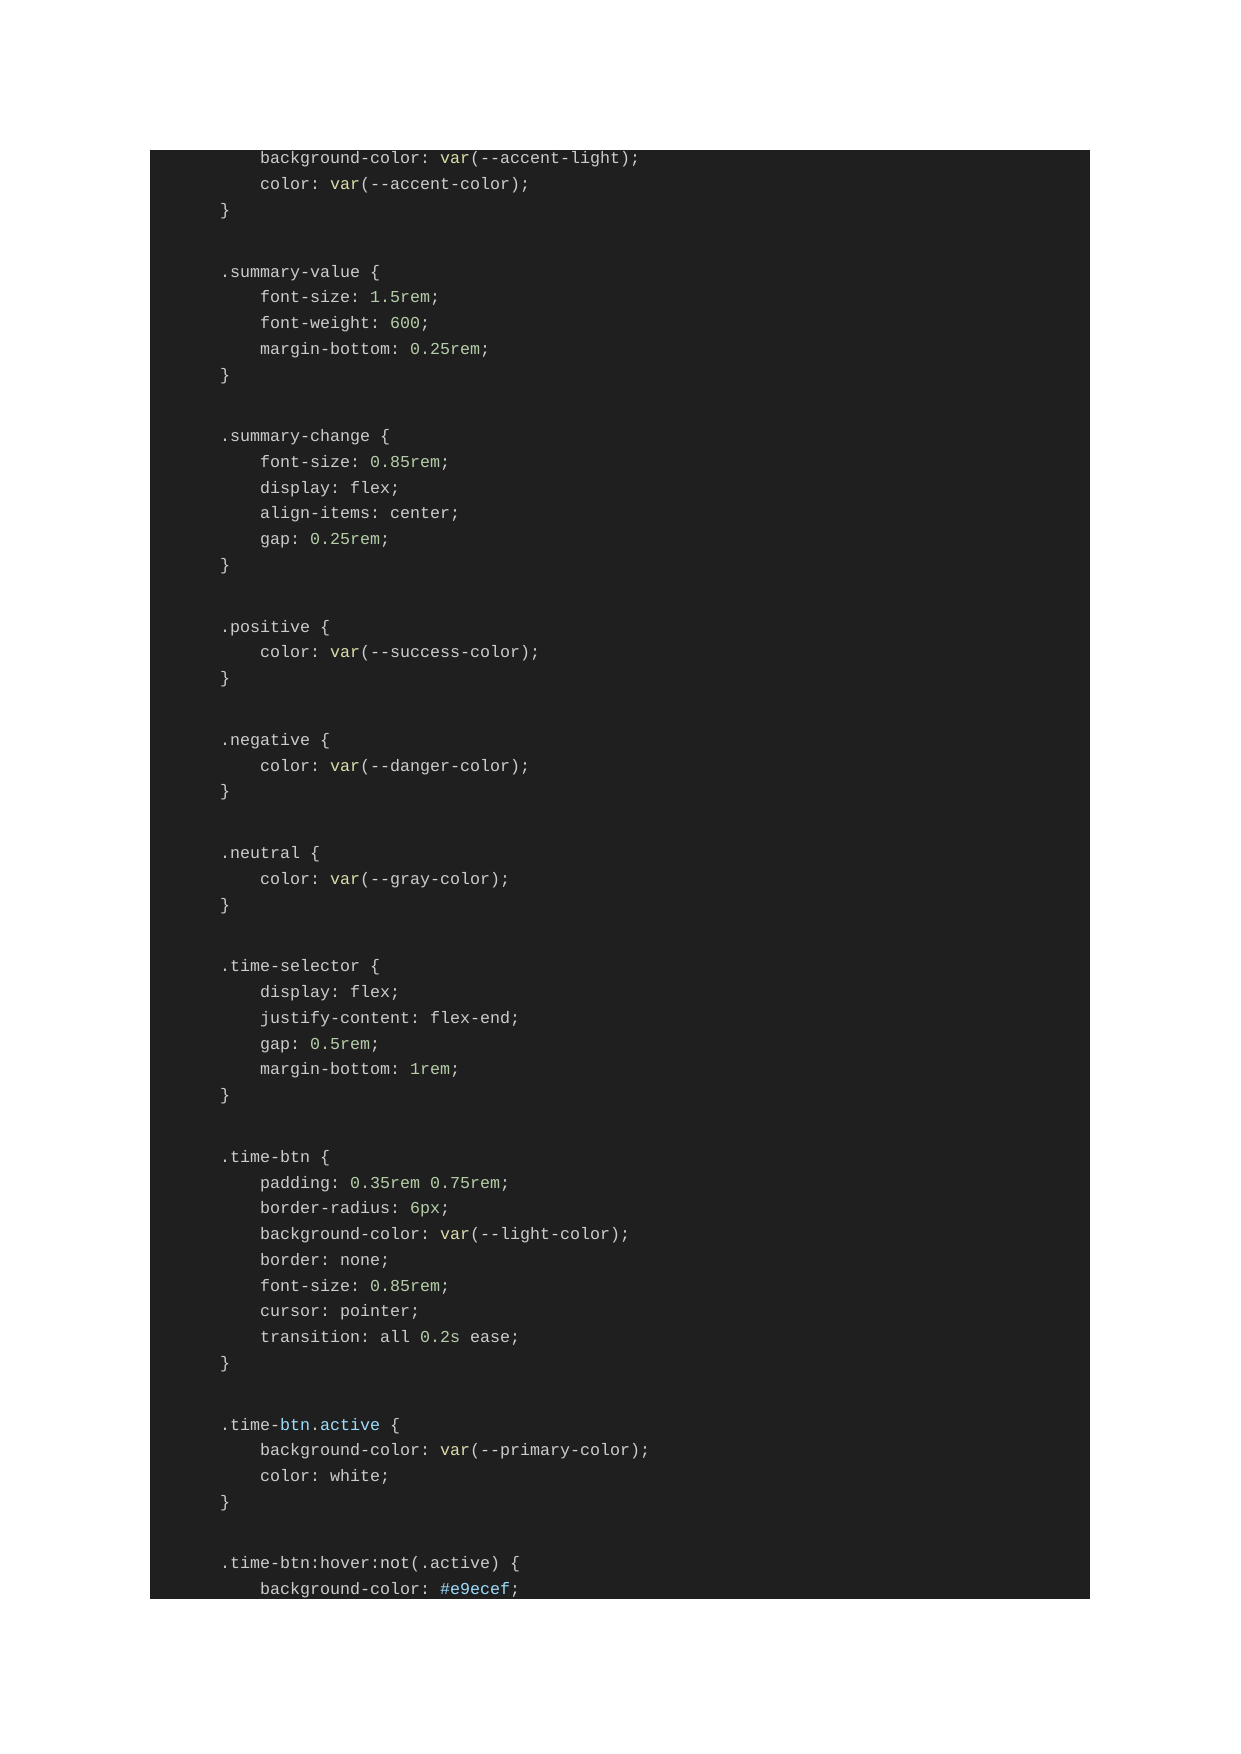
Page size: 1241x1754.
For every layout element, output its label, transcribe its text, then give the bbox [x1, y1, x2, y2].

text padding: 0.35rem 0.75rem; [150, 1174, 1090, 1193]
text color: var(--danger-color); [150, 757, 1090, 776]
text gap: 0.25rem; [150, 531, 1090, 550]
text gap: 0.5rem; [150, 1035, 1090, 1054]
text } [150, 1087, 1090, 1106]
text font-weight: 600; [150, 315, 1090, 333]
text font-size: 0.85rem; [150, 1277, 1090, 1296]
text } [150, 1493, 1090, 1512]
text .positive { [150, 618, 1090, 637]
text background-color: var(--accent-light); [150, 150, 1090, 169]
text display: flex; [150, 479, 1090, 498]
text .negative { [150, 732, 1090, 750]
text } [150, 783, 1090, 802]
text } [150, 201, 1090, 220]
text color: var(--accent-color); [150, 176, 1090, 194]
text background-color: var(--primary-color); [150, 1442, 1090, 1461]
text color: var(--gray-color); [150, 871, 1090, 889]
text margin-bottom: 1rem; [150, 1061, 1090, 1080]
text } [150, 1354, 1090, 1373]
text color: white; [150, 1467, 1090, 1486]
text } [150, 896, 1090, 915]
text .time-btn { [150, 1148, 1090, 1167]
text background-color: var(--light-color); [150, 1226, 1090, 1244]
text .time-btn:hover:not(.active) { [150, 1555, 1090, 1574]
text justify-content: flex-end; [150, 1009, 1090, 1028]
text .summary-change { [150, 428, 1090, 447]
text color: var(--success-color); [150, 644, 1090, 663]
text transition: all 0.2s ease; [150, 1328, 1090, 1347]
text display: flex; [150, 984, 1090, 1003]
text align-items: center; [150, 505, 1090, 524]
text cursor: pointer; [150, 1303, 1090, 1322]
text .summary-value { [150, 263, 1090, 282]
text border: none; [150, 1251, 1090, 1270]
text margin-bottom: 0.25rem; [150, 340, 1090, 359]
text font-size: 1.5rem; [150, 289, 1090, 308]
text } [150, 670, 1090, 689]
text .neutral { [150, 845, 1090, 864]
text font-size: 0.85rem; [150, 454, 1090, 472]
text } [150, 366, 1090, 385]
text .time-btn.active { [150, 1416, 1090, 1435]
text background-color: #e9ecef; [150, 1581, 1090, 1599]
text } [150, 557, 1090, 575]
text border-radius: 6px; [150, 1200, 1090, 1219]
text .time-selector { [150, 958, 1090, 977]
